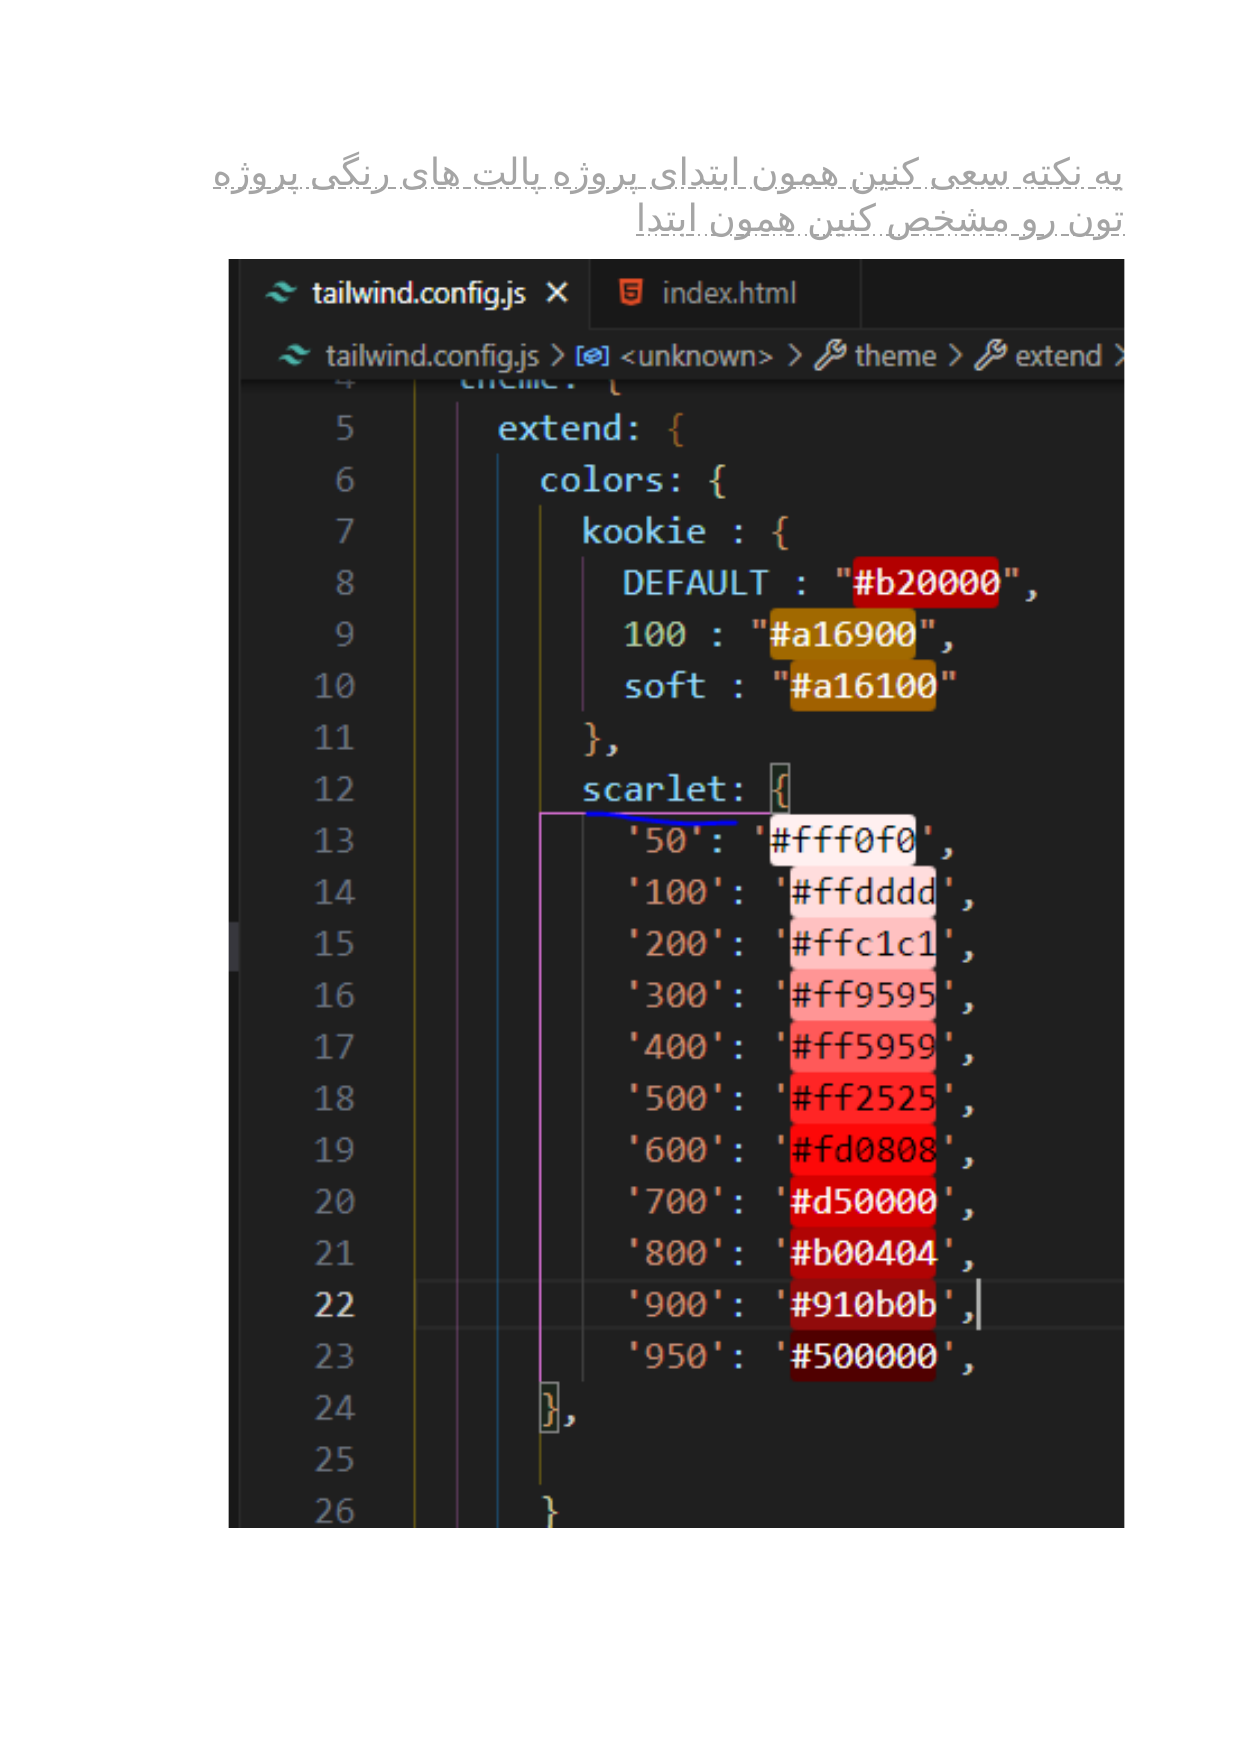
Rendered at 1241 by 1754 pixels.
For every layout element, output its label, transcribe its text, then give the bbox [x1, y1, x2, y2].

text یه نکته سعی کنین همون ابتدای پروژه پالت های رنگی پروژه تون رو مشخص کنین همون ابتدا [150, 150, 1124, 240]
picture [228, 259, 1125, 1528]
